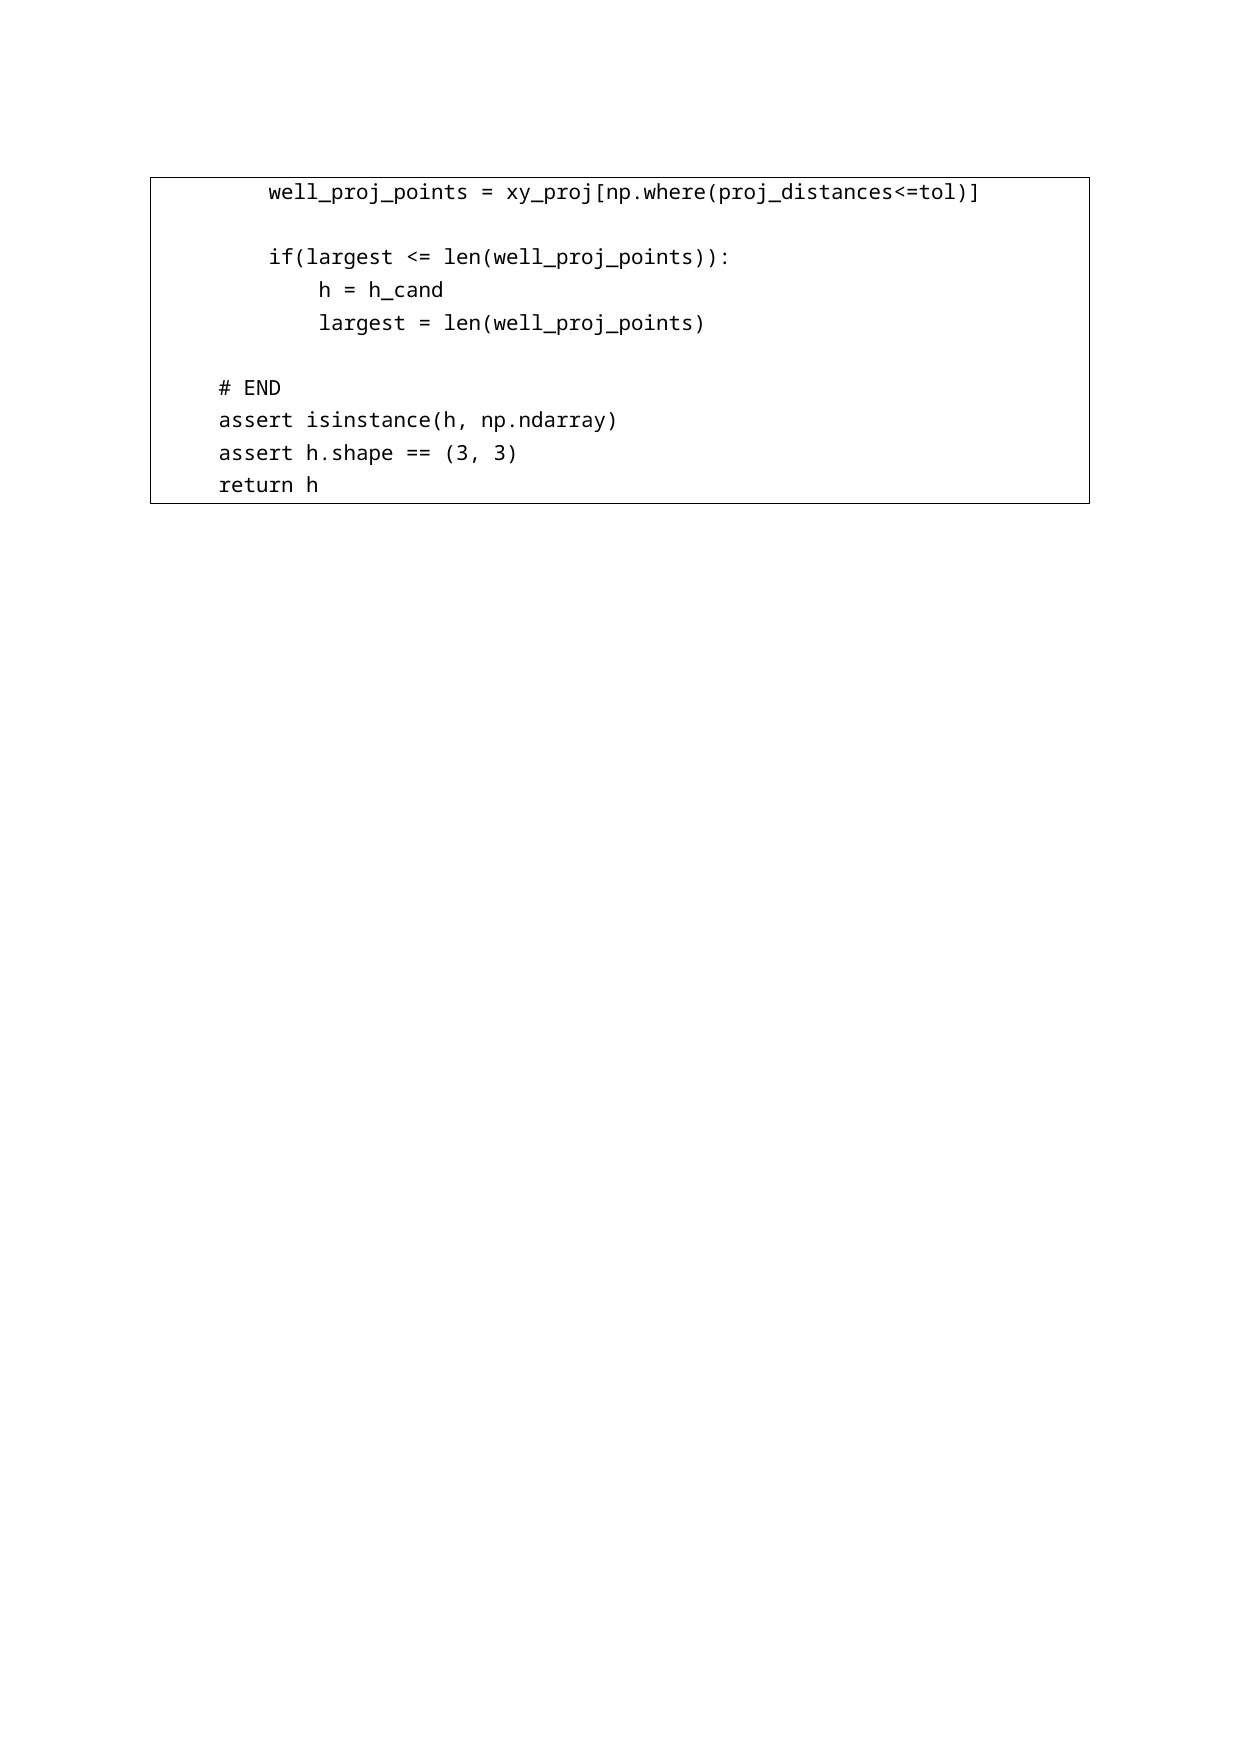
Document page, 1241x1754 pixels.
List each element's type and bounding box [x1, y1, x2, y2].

table_cell [151, 178, 1089, 503]
